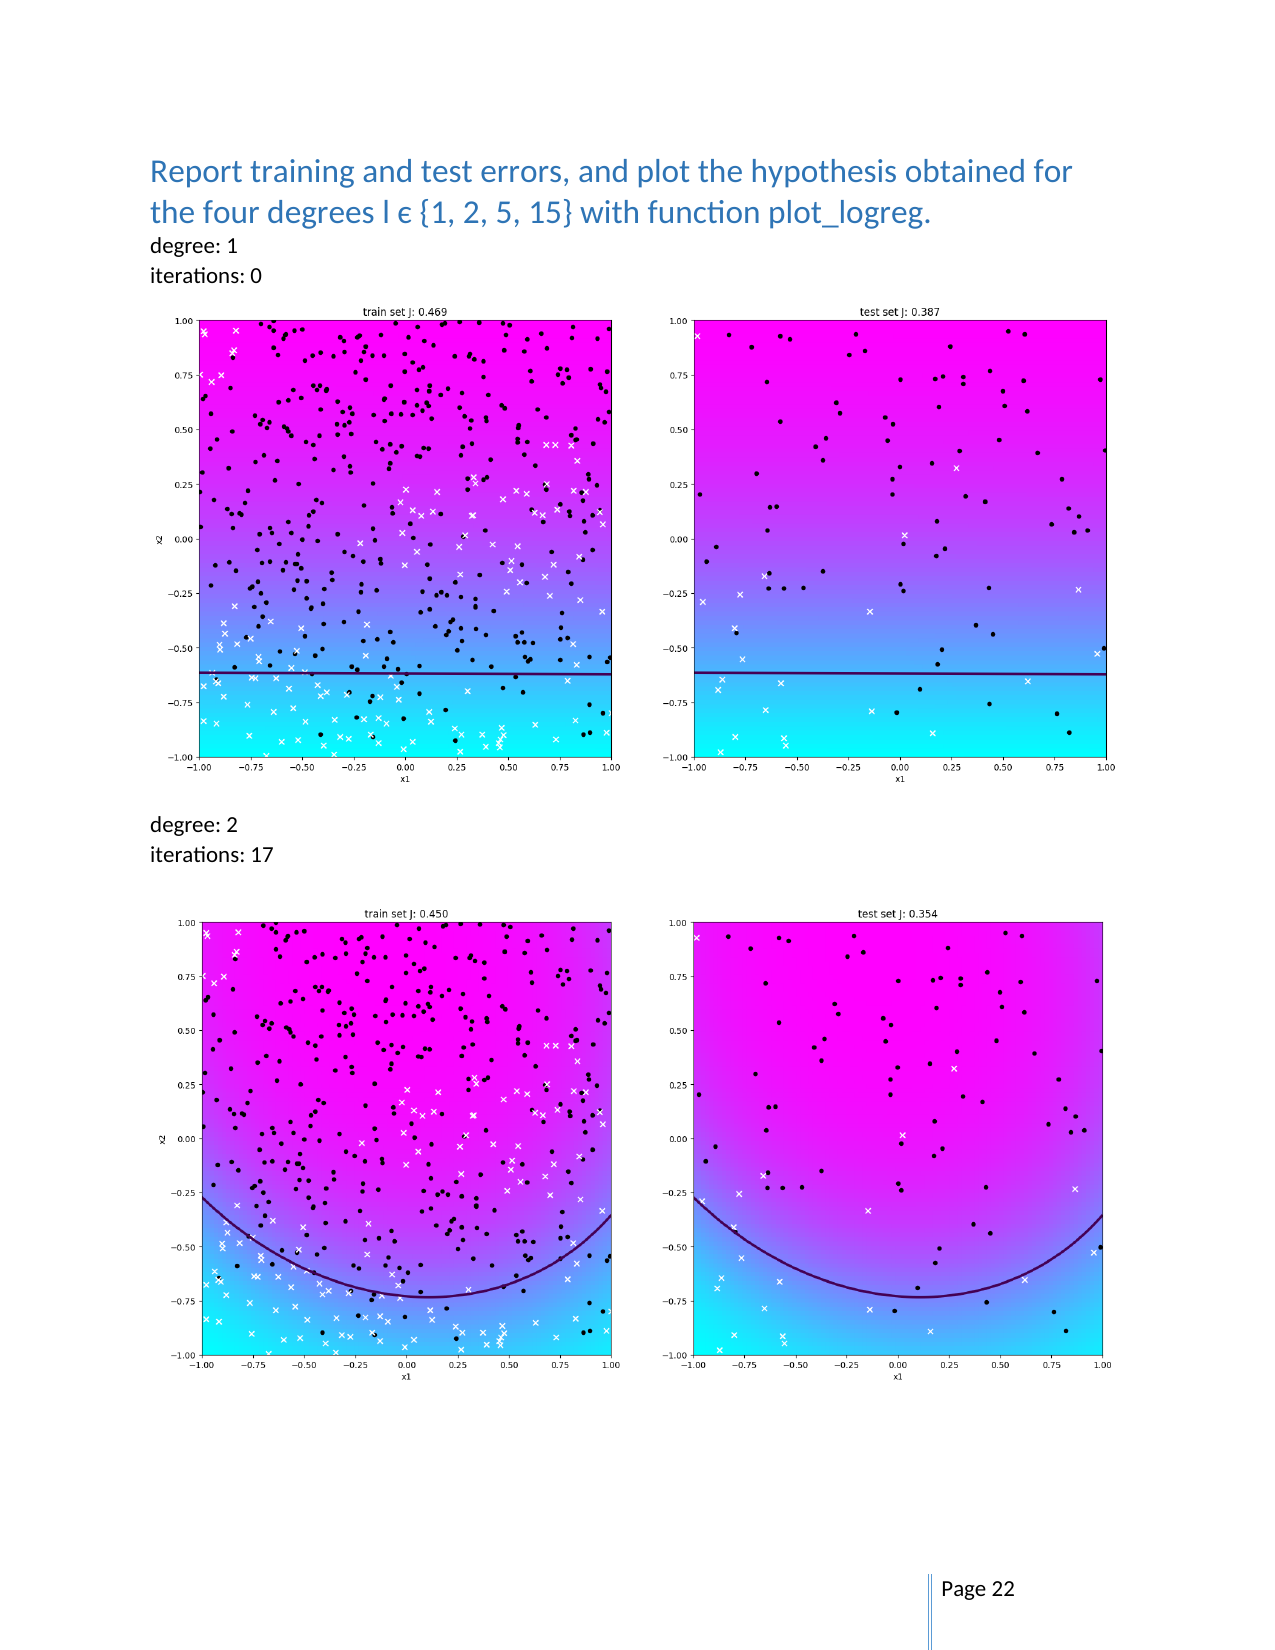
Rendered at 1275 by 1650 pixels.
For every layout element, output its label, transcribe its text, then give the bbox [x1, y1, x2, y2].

text degree: 1 iterations: 0 [150, 231, 1125, 291]
picture [150, 291, 1125, 792]
text Report training and test errors, and plot the hypothesis obtained for the four degrees l є {1, 2, 5, 15} with function plot_logreg. [150, 150, 1125, 231]
picture [150, 887, 1125, 1392]
text degree: 2 iterations: 17 [150, 810, 1125, 868]
